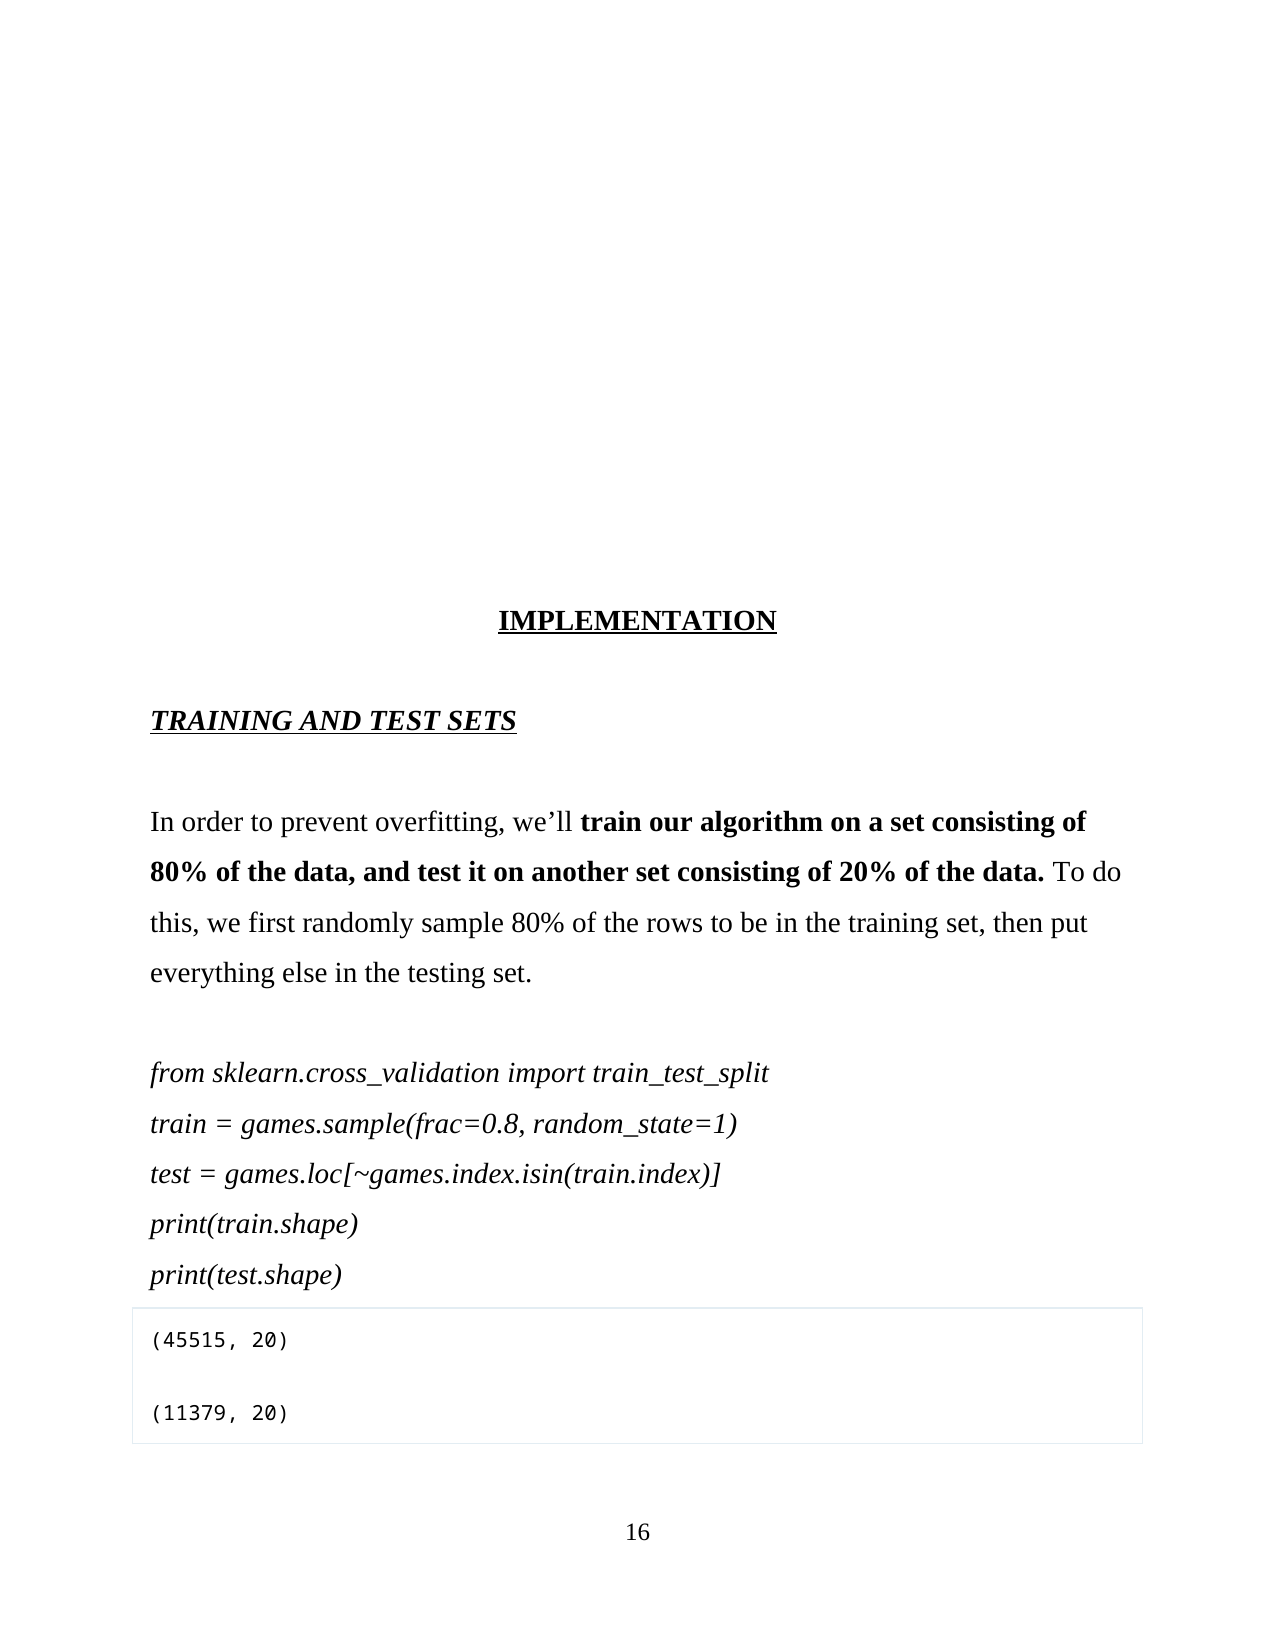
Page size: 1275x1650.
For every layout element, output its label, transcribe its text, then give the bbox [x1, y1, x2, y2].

text TRAINING AND TEST SETS [150, 703, 1125, 737]
text train = games.sample(frac=0.8, random_state=1) [150, 1106, 1125, 1139]
text In order to prevent overfitting, we’ll train our algorithm on a set consisting of 80% of the data, and test it on another set consisting of 20% of the data. To do this, we first randomly sample 80% of the rows to be in the training set, then put everything else in the testing set. [150, 804, 1125, 988]
text print(test.shape) [150, 1257, 1125, 1290]
text print(train.shape) [150, 1207, 1125, 1240]
text from sklearn.cross_validation import train_test_split [150, 1056, 1125, 1089]
text (45515, 20) [133, 1309, 1142, 1354]
text (11379, 20) [133, 1379, 1142, 1443]
text IMPLEMENTATION [150, 603, 1125, 636]
text test = games.loc[~games.index.isin(train.index)] [150, 1156, 1125, 1190]
